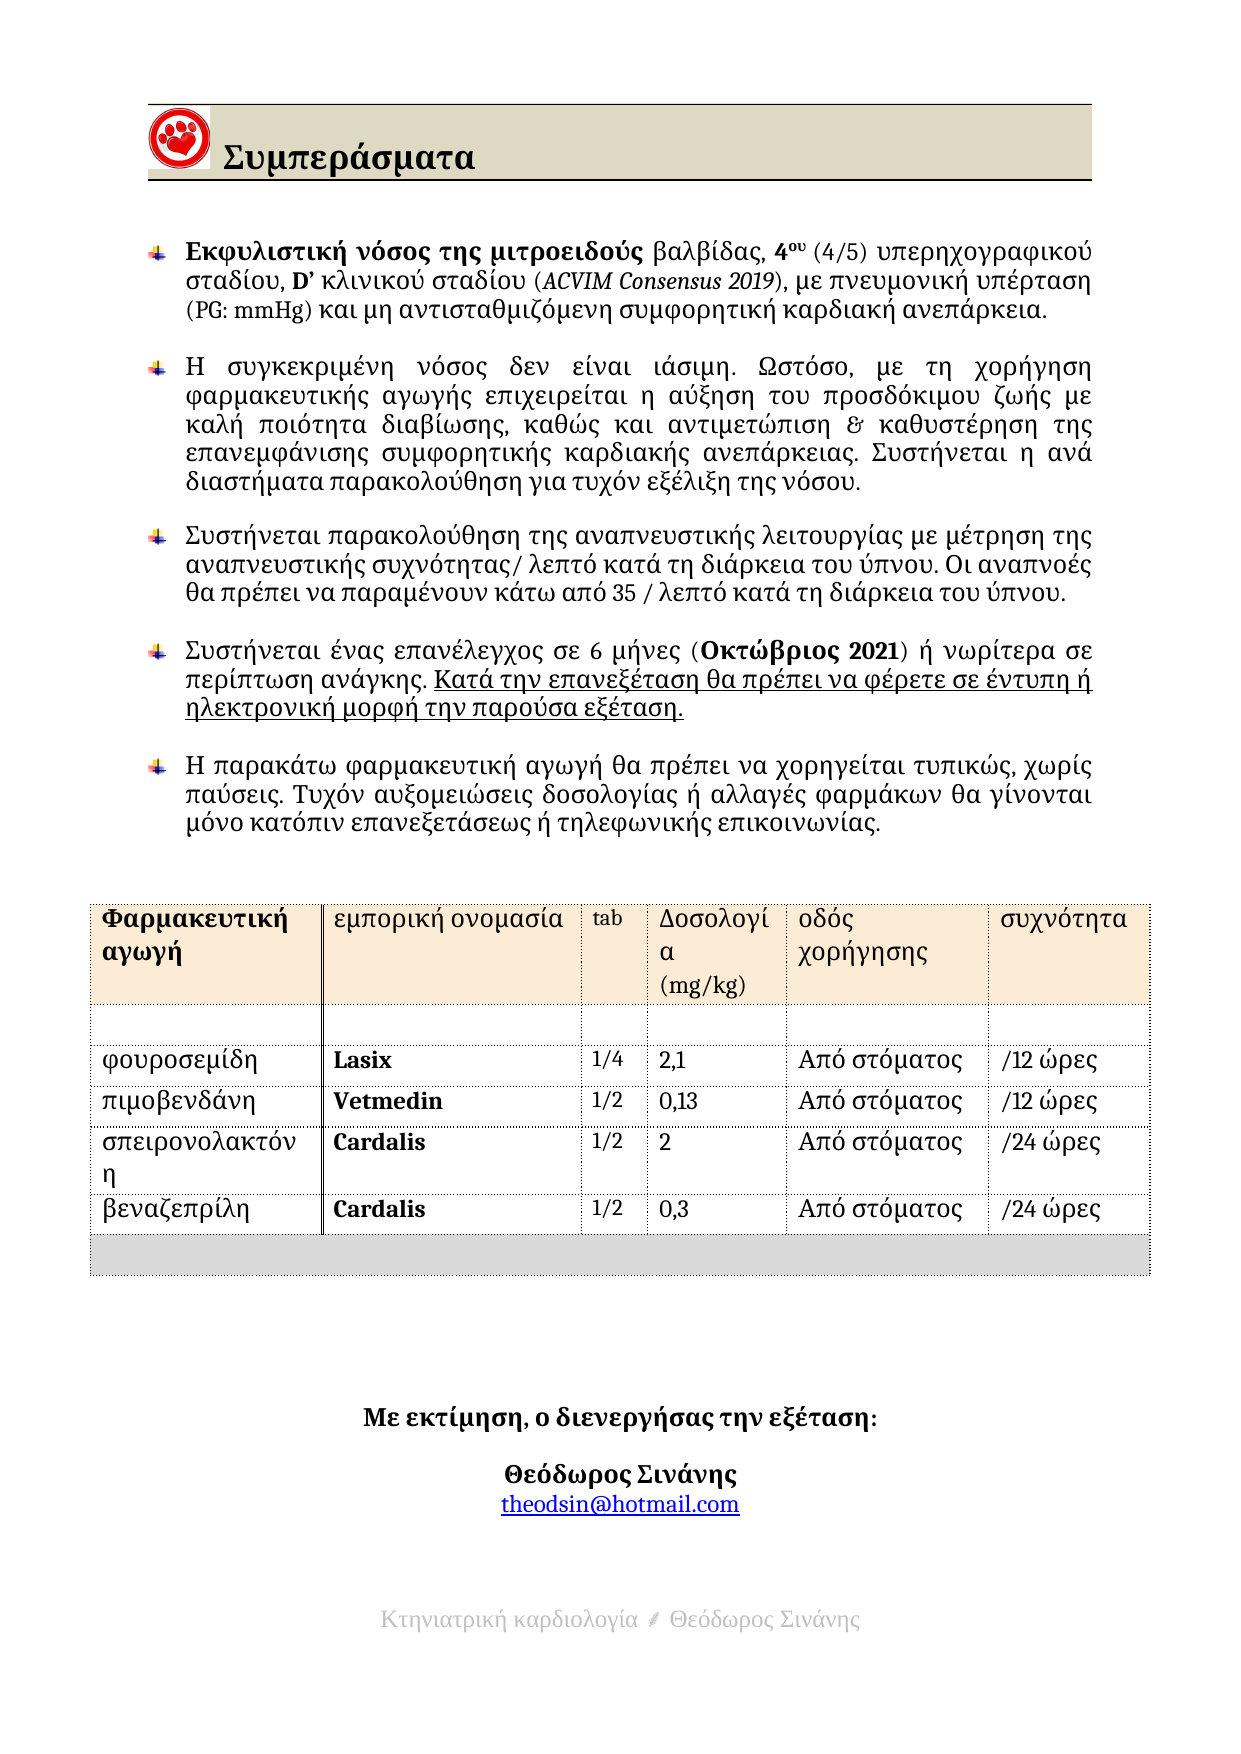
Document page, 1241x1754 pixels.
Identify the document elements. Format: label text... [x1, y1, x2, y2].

list Συστήνεται παρακολούθηση της αναπνευστικής λειτουργίας με μέτρηση της αναπνευστικής συχνότητας/ λεπτό κατά τη διάρκεια του ύπνου. Οι αναπνοές θα πρέπει να παραμένουν κάτω από 35 / λεπτό κατά τη διάρκεια του ύπνου. [148, 522, 1092, 608]
table_cell [90, 1004, 321, 1045]
table_cell [989, 1004, 1150, 1045]
table_header tab [581, 904, 648, 1004]
table_cell Από στόματος [787, 1086, 989, 1126]
table_cell [787, 1004, 989, 1045]
list Εκφυλιστική νόσος της μιτροειδούς βαλβίδας, 4ου (4/5) υπερηχογραφικού σταδίου, D’ κλινικού σταδίου (ACVIM Consensus 2019), με πνευμονική υπέρταση (PG: mmHg) και μη αντισταθμιζόμενη συμφορητική καρδιακή ανεπάρκεια. [148, 238, 1092, 324]
table_cell φουροσεμίδη [90, 1045, 321, 1086]
table_cell 1/2 [581, 1086, 648, 1126]
picture [148, 642, 166, 660]
table_cell 0,13 [648, 1086, 787, 1126]
table_cell /24 ώρες [989, 1126, 1150, 1193]
table_cell Από στόματος [787, 1126, 989, 1193]
table_cell 1/2 [581, 1194, 648, 1234]
table_header συχνότητα [989, 904, 1150, 1004]
table_cell Από στόματος [787, 1045, 989, 1086]
table_cell Cardalis [324, 1126, 581, 1193]
picture [148, 757, 166, 775]
list Συστήνεται ένας επανέλεγχος σε 6 μήνες (Οκτώβριος 2021) ή νωρίτερα σε περίπτωση ανάγκης. Κατά την επανεξέταση θα πρέπει να φέρετε σε έντυπη ή ηλεκτρονική μορφή την παρούσα εξέταση. [148, 637, 1092, 723]
text Με εκτίμηση, ο διενεργήσας την εξέταση: [148, 1404, 1092, 1432]
table_header Φαρμακευτική αγωγή [90, 904, 321, 1004]
table_cell 2,1 [648, 1045, 787, 1086]
table_cell βεναζεπρίλη [90, 1194, 321, 1234]
picture [147, 106, 211, 169]
subtitle Συμπεράσματα [148, 105, 1092, 179]
table_cell [324, 1004, 581, 1045]
table_cell [90, 1234, 1150, 1275]
table_cell 2 [648, 1126, 787, 1193]
table_cell 1/4 [581, 1045, 648, 1086]
text Θεόδωρος Σινάνης [148, 1461, 1092, 1490]
table_header Δοσολογία (mg/kg) [648, 904, 787, 1004]
table_cell 1/2 [581, 1126, 648, 1193]
table_cell [648, 1004, 787, 1045]
table_cell 0,3 [648, 1194, 787, 1234]
table_cell Από στόματος [787, 1194, 989, 1234]
table_header εμπορική ονομασία [322, 904, 581, 1004]
table_cell /12 ώρες [989, 1086, 1150, 1126]
table_cell Lasix [324, 1045, 581, 1086]
picture [148, 527, 166, 545]
table_header οδός χορήγησης [787, 904, 989, 1004]
list Η συγκεκριμένη νόσος δεν είναι ιάσιμη. Ωστόσο, με τη χορήγηση φαρμακευτικής αγωγής επιχειρείται η αύξηση του προσδόκιμου ζωής με καλή ποιότητα διαβίωσης, καθώς και αντιμετώπιση & καθυστέρηση της επανεμφάνισης συμφορητικής καρδιακής ανεπάρκειας. Συστήνεται η ανά διαστήματα παρακολούθηση για τυχόν εξέλιξη της νόσου. [148, 353, 1092, 497]
picture [148, 359, 166, 376]
table_cell /24 ώρες [989, 1194, 1150, 1234]
table_cell πιμοβενδάνη [90, 1086, 321, 1126]
table_cell [581, 1004, 648, 1045]
table_cell Cardalis [324, 1194, 581, 1234]
table_cell σπειρονολακτόνη [90, 1126, 321, 1193]
text theodsin@hotmail.com [148, 1490, 1092, 1519]
table_cell Vetmedin [324, 1086, 581, 1126]
table_cell /12 ώρες [989, 1045, 1150, 1086]
picture [148, 244, 166, 261]
list Η παρακάτω φαρμακευτική αγωγή θα πρέπει να χορηγείται τυπικώς, χωρίς παύσεις. Τυχόν αυξομειώσεις δοσολογίας ή αλλαγές φαρμάκων θα γίνονται μόνο κατόπιν επανεξετάσεως ή τηλεφωνικής επικοινωνίας. [148, 752, 1092, 838]
